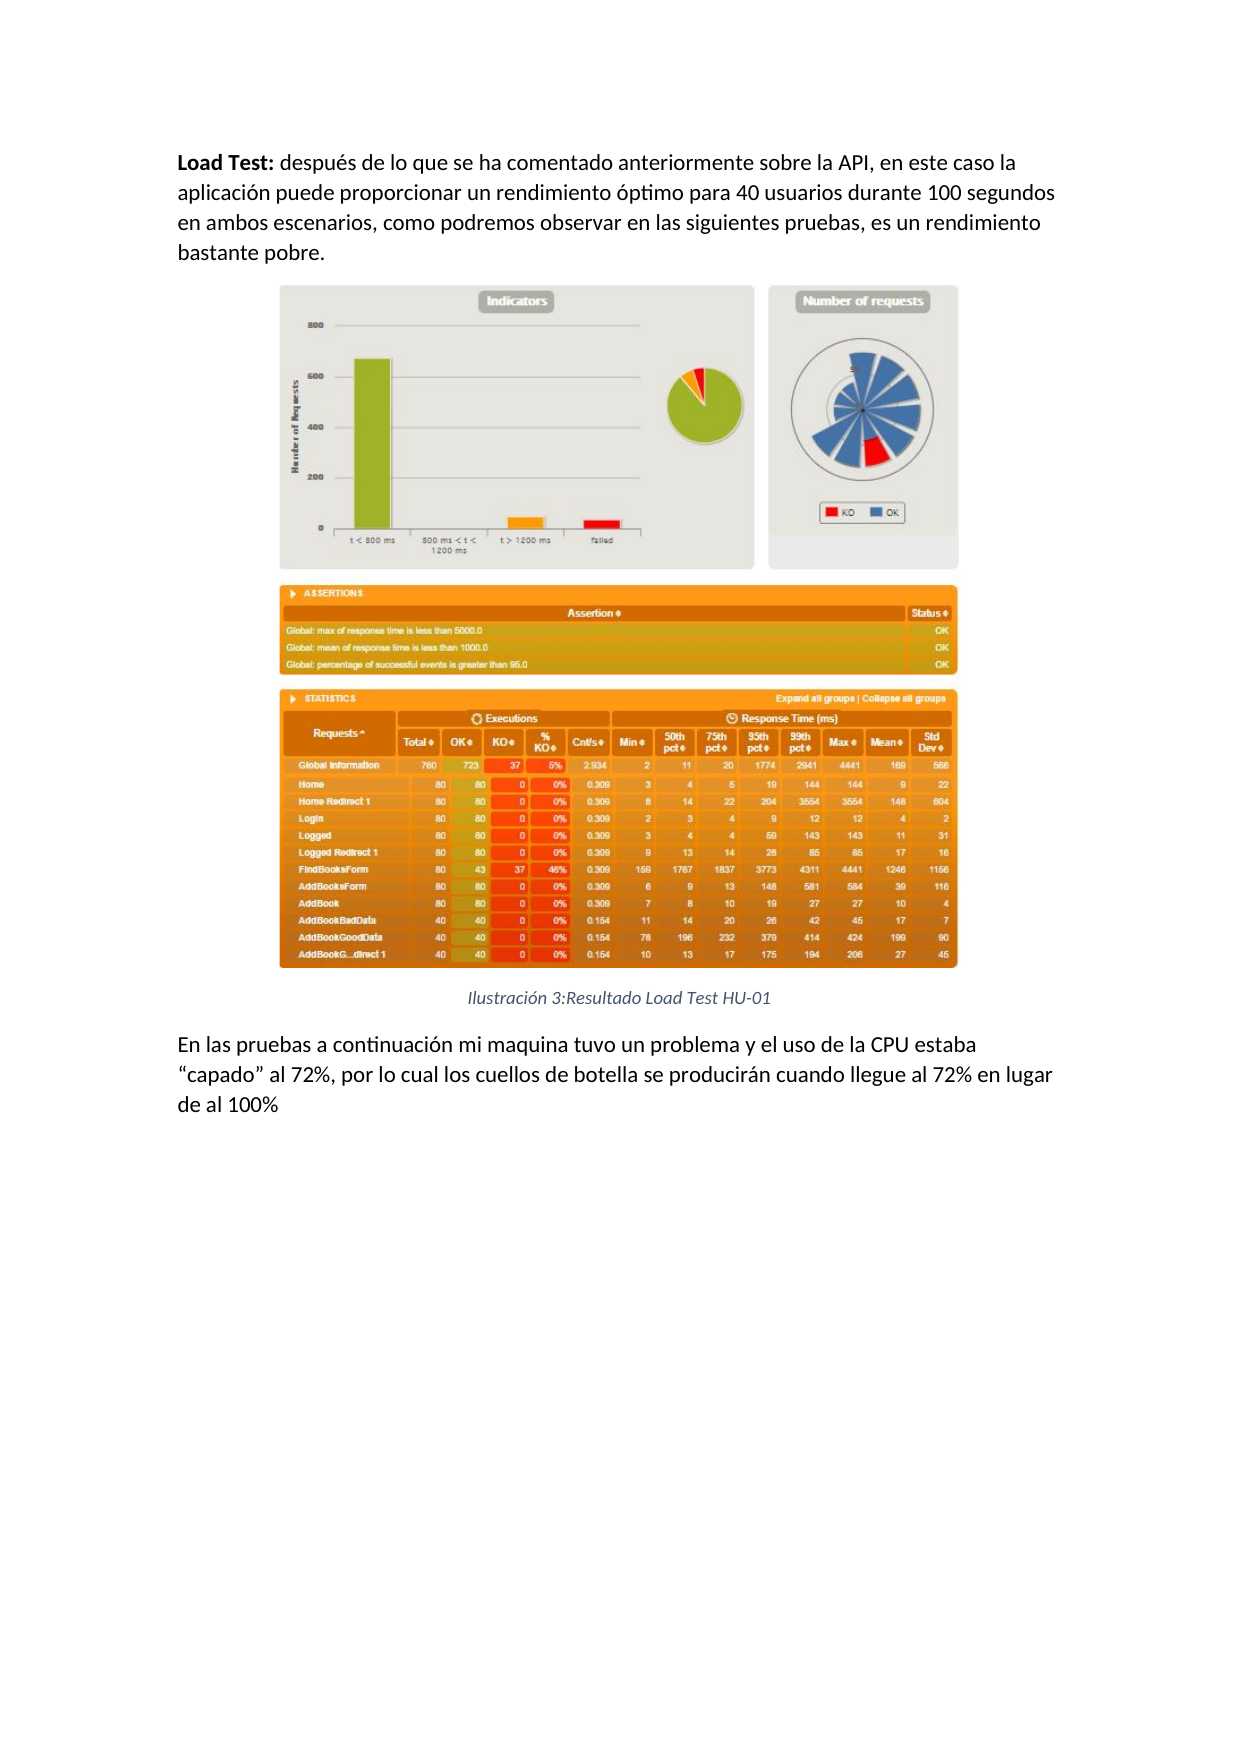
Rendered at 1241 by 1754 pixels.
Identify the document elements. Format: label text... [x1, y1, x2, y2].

picture [279, 285, 961, 968]
text Ilustración 3:Resultado Load Test HU-01 [177, 986, 1063, 1009]
text Load Test: después de lo que se ha comentado anteriormente sobre la API, en este caso la aplicación puede proporcionar un rendimiento óptimo para 40 usuarios durante 100 segundos en ambos escenarios, como podremos observar en las siguientes pruebas, es un rendimiento bastante pobre. [177, 148, 1063, 266]
text En las pruebas a continuación mi maquina tuvo un problema y el uso de la CPU estaba “capado” al 72%, por lo cual los cuellos de botella se producirán cuando llegue al 72% en lugar de al 100% [177, 1030, 1063, 1118]
